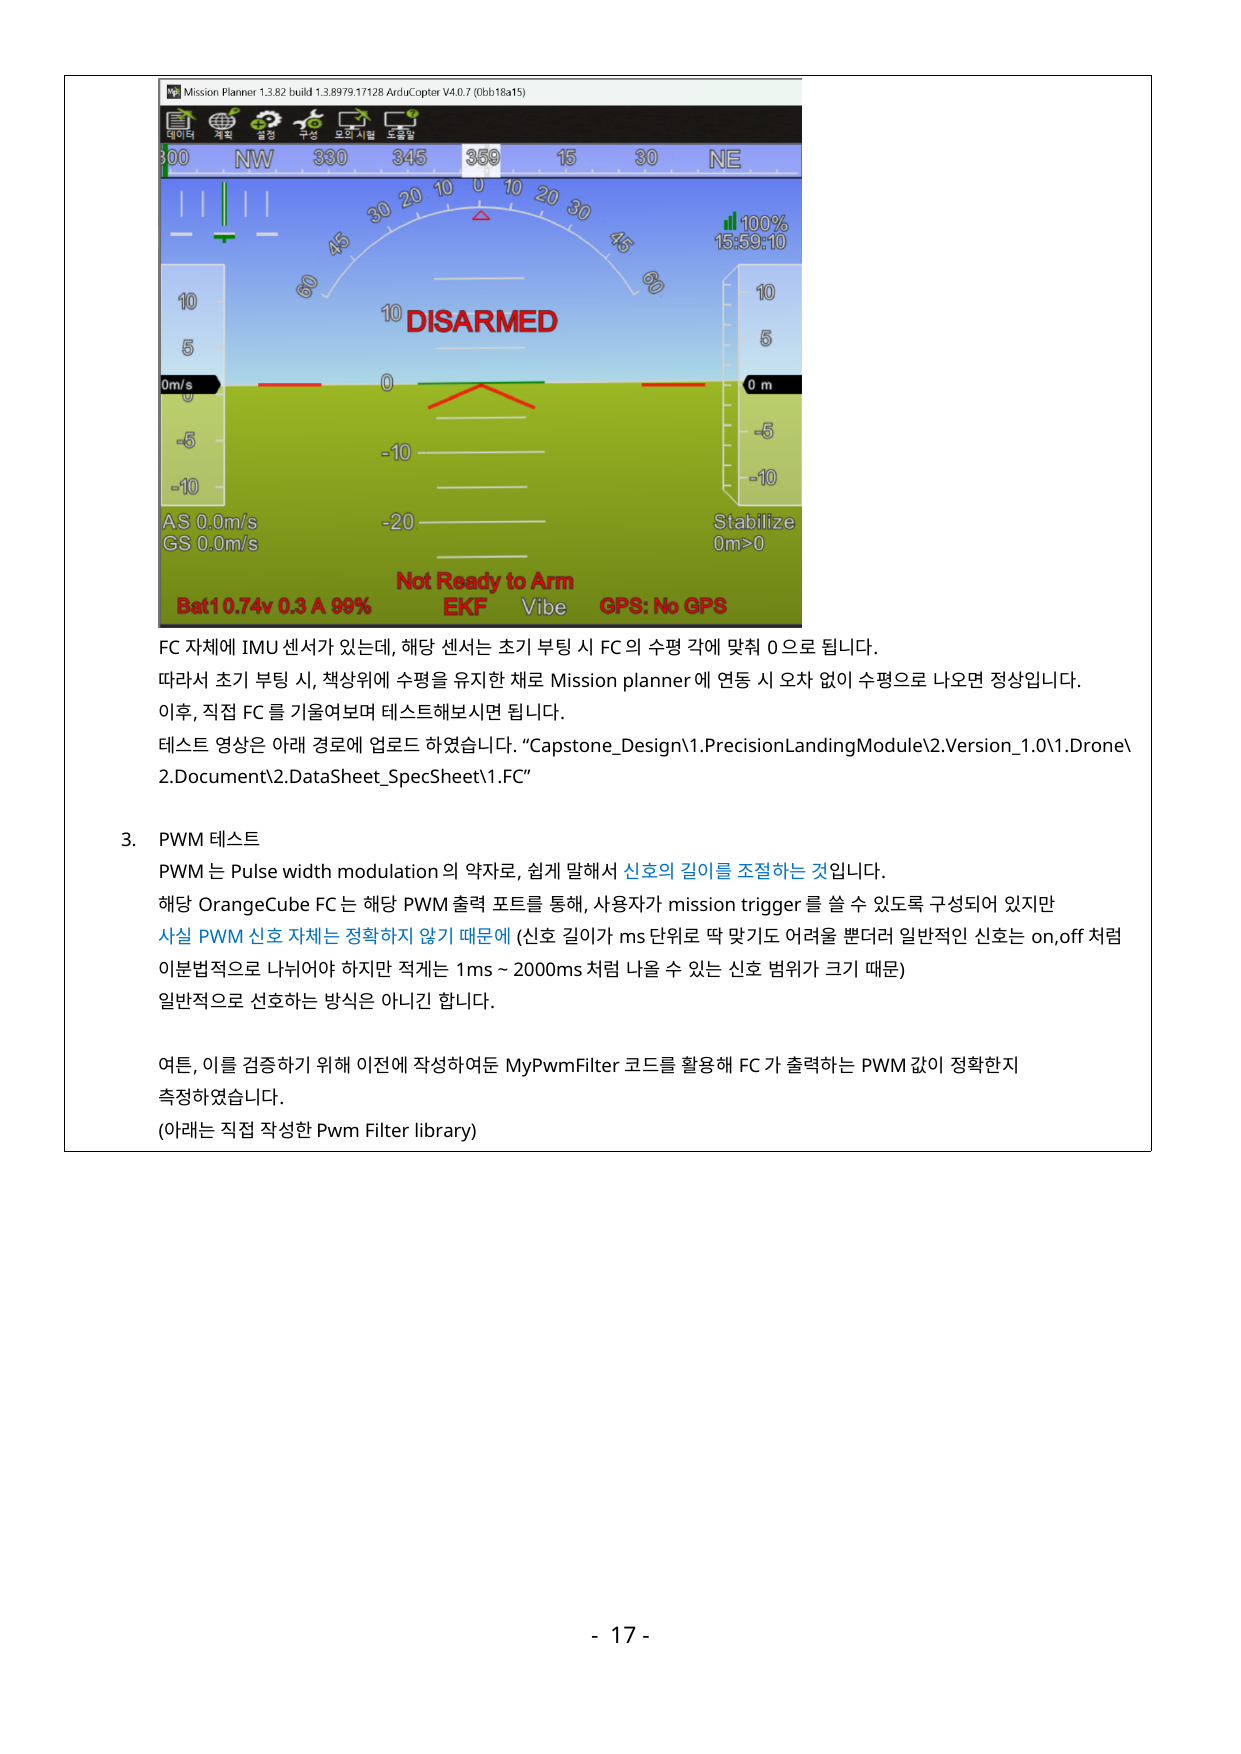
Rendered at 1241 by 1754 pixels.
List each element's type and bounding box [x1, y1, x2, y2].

picture [158, 78, 802, 628]
table_cell [65, 76, 1151, 1151]
